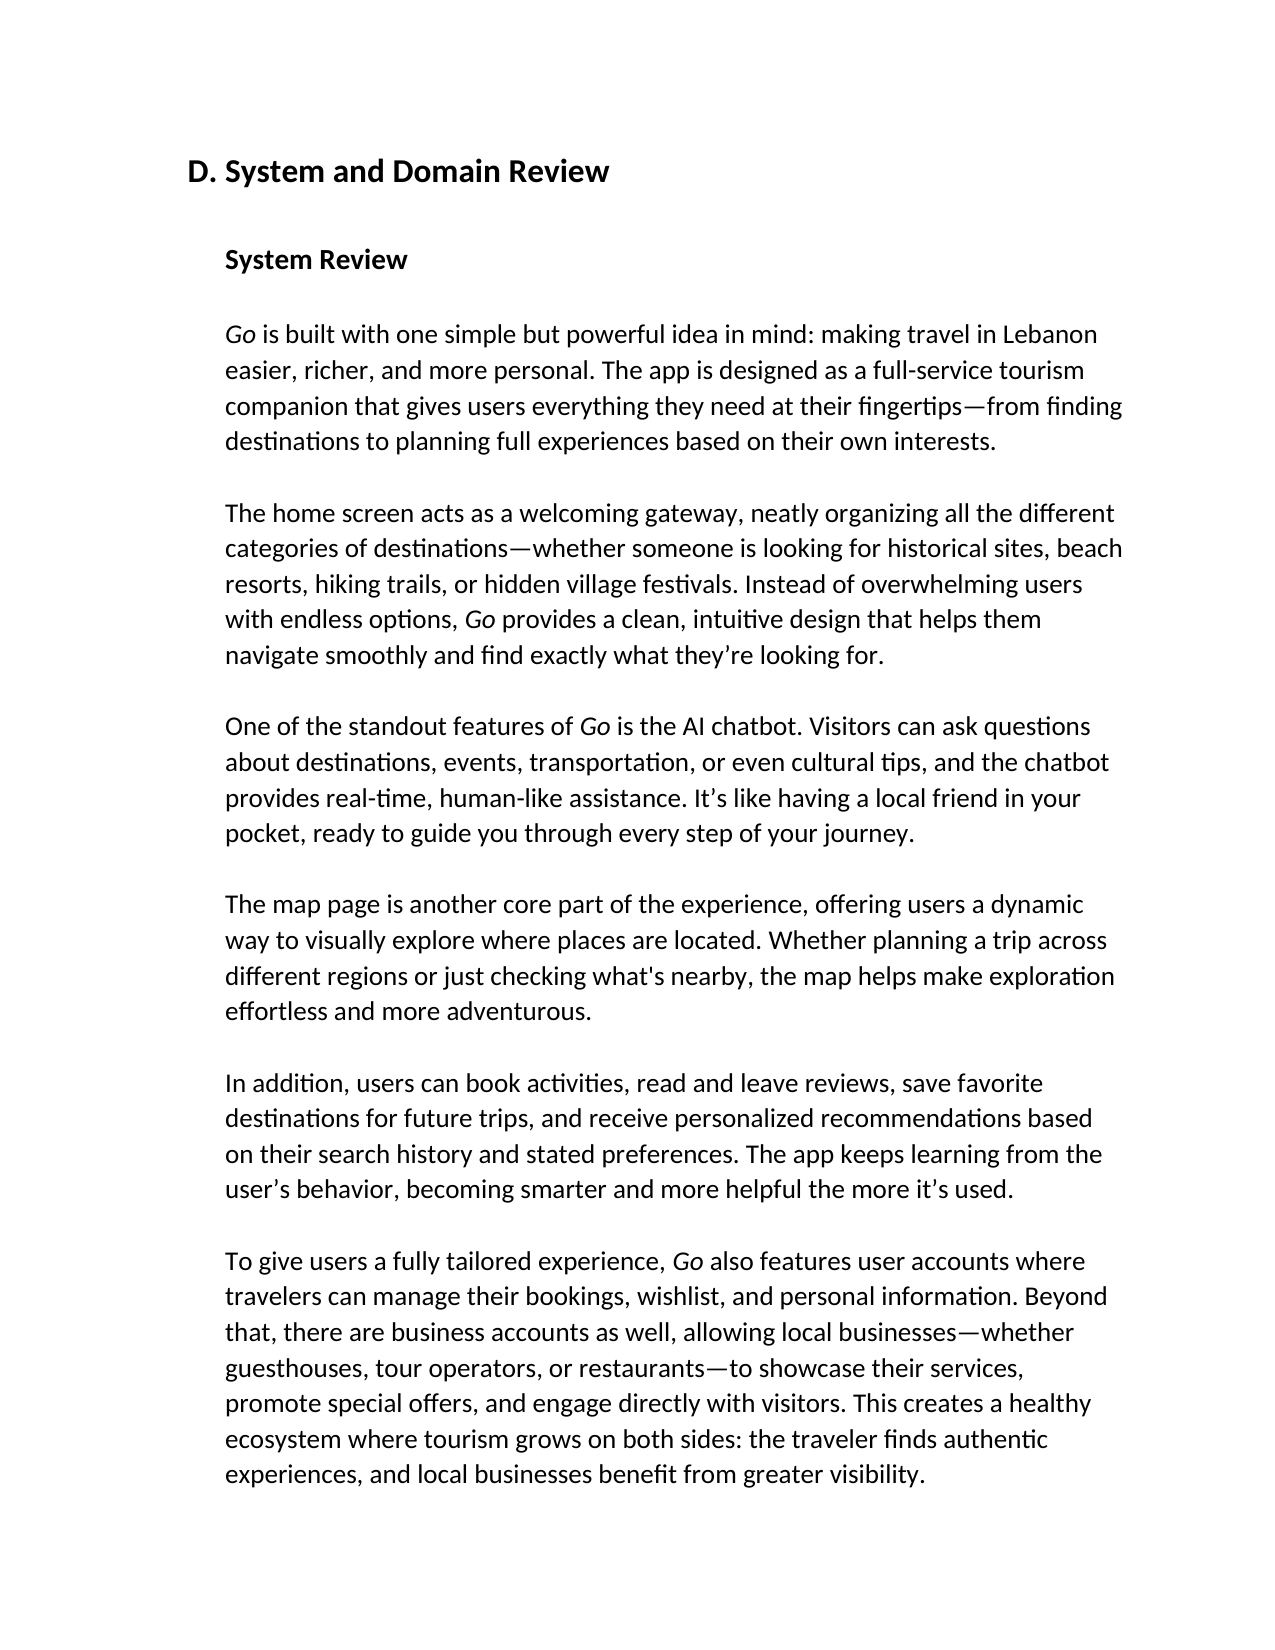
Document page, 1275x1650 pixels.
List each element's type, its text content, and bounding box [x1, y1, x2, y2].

list In addition, users can book activities, read and leave reviews, save favorite destinations for future trips, and receive personalized recommendations based on their search history and stated preferences. The app keeps learning from the user’s behavior, becoming smarter and more helpful the more it’s used. [225, 1066, 1125, 1206]
list Go is built with one simple but powerful idea in mind: making travel in Lebanon easier, richer, and more personal. The app is designed as a full-service tourism companion that gives users everything they need at their fingertips—from finding destinations to planning full experiences based on their own interests. [225, 318, 1125, 458]
list The home screen acts as a welcoming gateway, neatly organizing all the different categories of destinations—whether someone is looking for historical sites, beach resorts, hiking trails, or hidden village festivals. Instead of overwhelming users with endless options, Go provides a clean, intuitive design that helps them navigate smoothly and find exactly what they’re looking for. [225, 496, 1125, 671]
list One of the standout features of Go is the AI chatbot. Visitors can ask questions about destinations, events, transportation, or even cultural tips, and the chatbot provides real-time, human-like assistance. It’s like having a local friend in your pocket, ready to guide you through every step of your journey. [225, 709, 1125, 849]
list To give users a fully tailored experience, Go also features user accounts where travelers can manage their bookings, wishlist, and personal information. Beyond that, there are business accounts as well, allowing local businesses—whether guesthouses, tour operators, or restaurants—to showcase their services, promote special offers, and engage directly with visitors. This creates a healthy ecosystem where tourism grows on both sides: the traveler finds authentic experiences, and local businesses benefit from greater visibility. [225, 1244, 1125, 1491]
subtitle System and Domain Review [187, 150, 1125, 191]
list System Review [225, 241, 1125, 276]
list The map page is another core part of the experience, offering users a dynamic way to visually explore where places are located. Whether planning a trip across different regions or just checking what's nearby, the map helps make exploration effortless and more adventurous. [225, 888, 1125, 1028]
